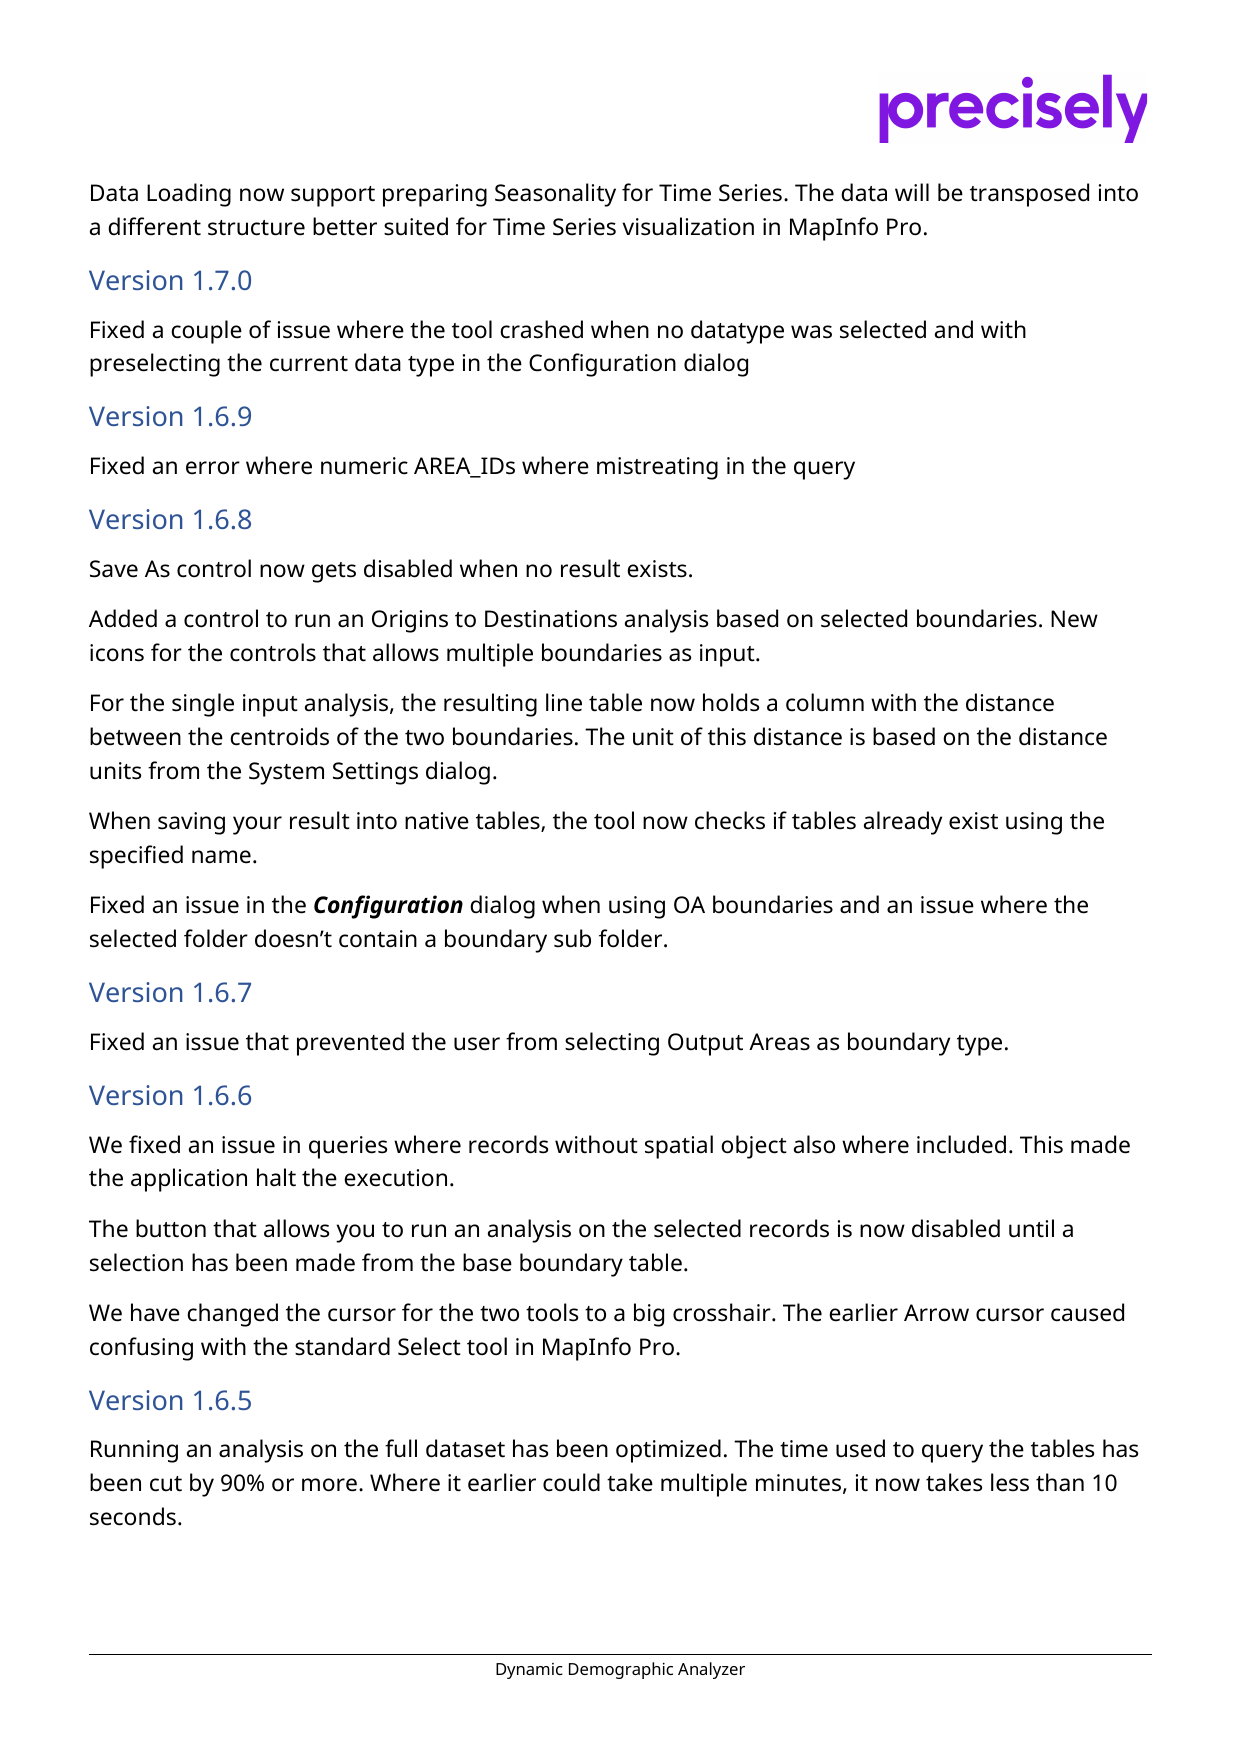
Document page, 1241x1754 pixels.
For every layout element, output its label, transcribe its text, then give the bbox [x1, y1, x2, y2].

text For the single input analysis, the resulting line table now holds a column with the distance between the centroids of the two boundaries. The unit of this distance is based on the distance units from the System Settings dialog. [89, 687, 1152, 786]
text The button that allows you to run an analysis on the selected records is now disabled until a selection has been made from the base boundary table. [89, 1213, 1152, 1278]
text Save As control now gets disabled when no result exists. [89, 553, 1152, 584]
text Fixed a couple of issue where the tool crashed when no datatype was selected and with preselecting the current data type in the Configuration dialog [89, 314, 1152, 379]
subtitle Version 1.6.7 [89, 974, 1152, 1011]
text Fixed an error where numeric AREA_IDs where mistreating in the query [89, 450, 1152, 481]
text We fixed an issue in queries where records without spatial object also where included. This made the application halt the execution. [89, 1129, 1152, 1194]
subtitle Version 1.6.5 [89, 1381, 1152, 1418]
text Added a control to run an Origins to Destinations analysis based on selected boundaries. New icons for the controls that allows multiple boundaries as input. [89, 603, 1152, 668]
subtitle Version 1.6.8 [89, 501, 1152, 537]
text We have changed the cursor for the two tools to a big crosshair. The earlier Arrow cursor caused confusing with the standard Select tool in MapInfo Pro. [89, 1297, 1152, 1362]
text When saving your result into native tables, the tool now checks if tables already exist using the specified name. [89, 805, 1152, 870]
subtitle Version 1.6.6 [89, 1076, 1152, 1113]
subtitle Version 1.6.9 [89, 398, 1152, 435]
subtitle Version 1.7.0 [89, 261, 1152, 298]
text Fixed an issue in the Configuration dialog when using OA boundaries and an issue where the selected folder doesn’t contain a boundary sub folder. [89, 889, 1152, 954]
picture [878, 73, 1147, 143]
text Data Loading now support preparing Seasonality for Time Series. The data will be transposed into a different structure better suited for Time Series visualization in MapInfo Pro. [89, 177, 1152, 242]
text Running an analysis on the full dataset has been optimized. The time used to query the tables has been cut by 90% or more. Where it earlier could take multiple minutes, it now takes less than 10 seconds. [89, 1433, 1152, 1532]
text Fixed an issue that prevented the user from selecting Output Areas as boundary type. [89, 1026, 1152, 1057]
